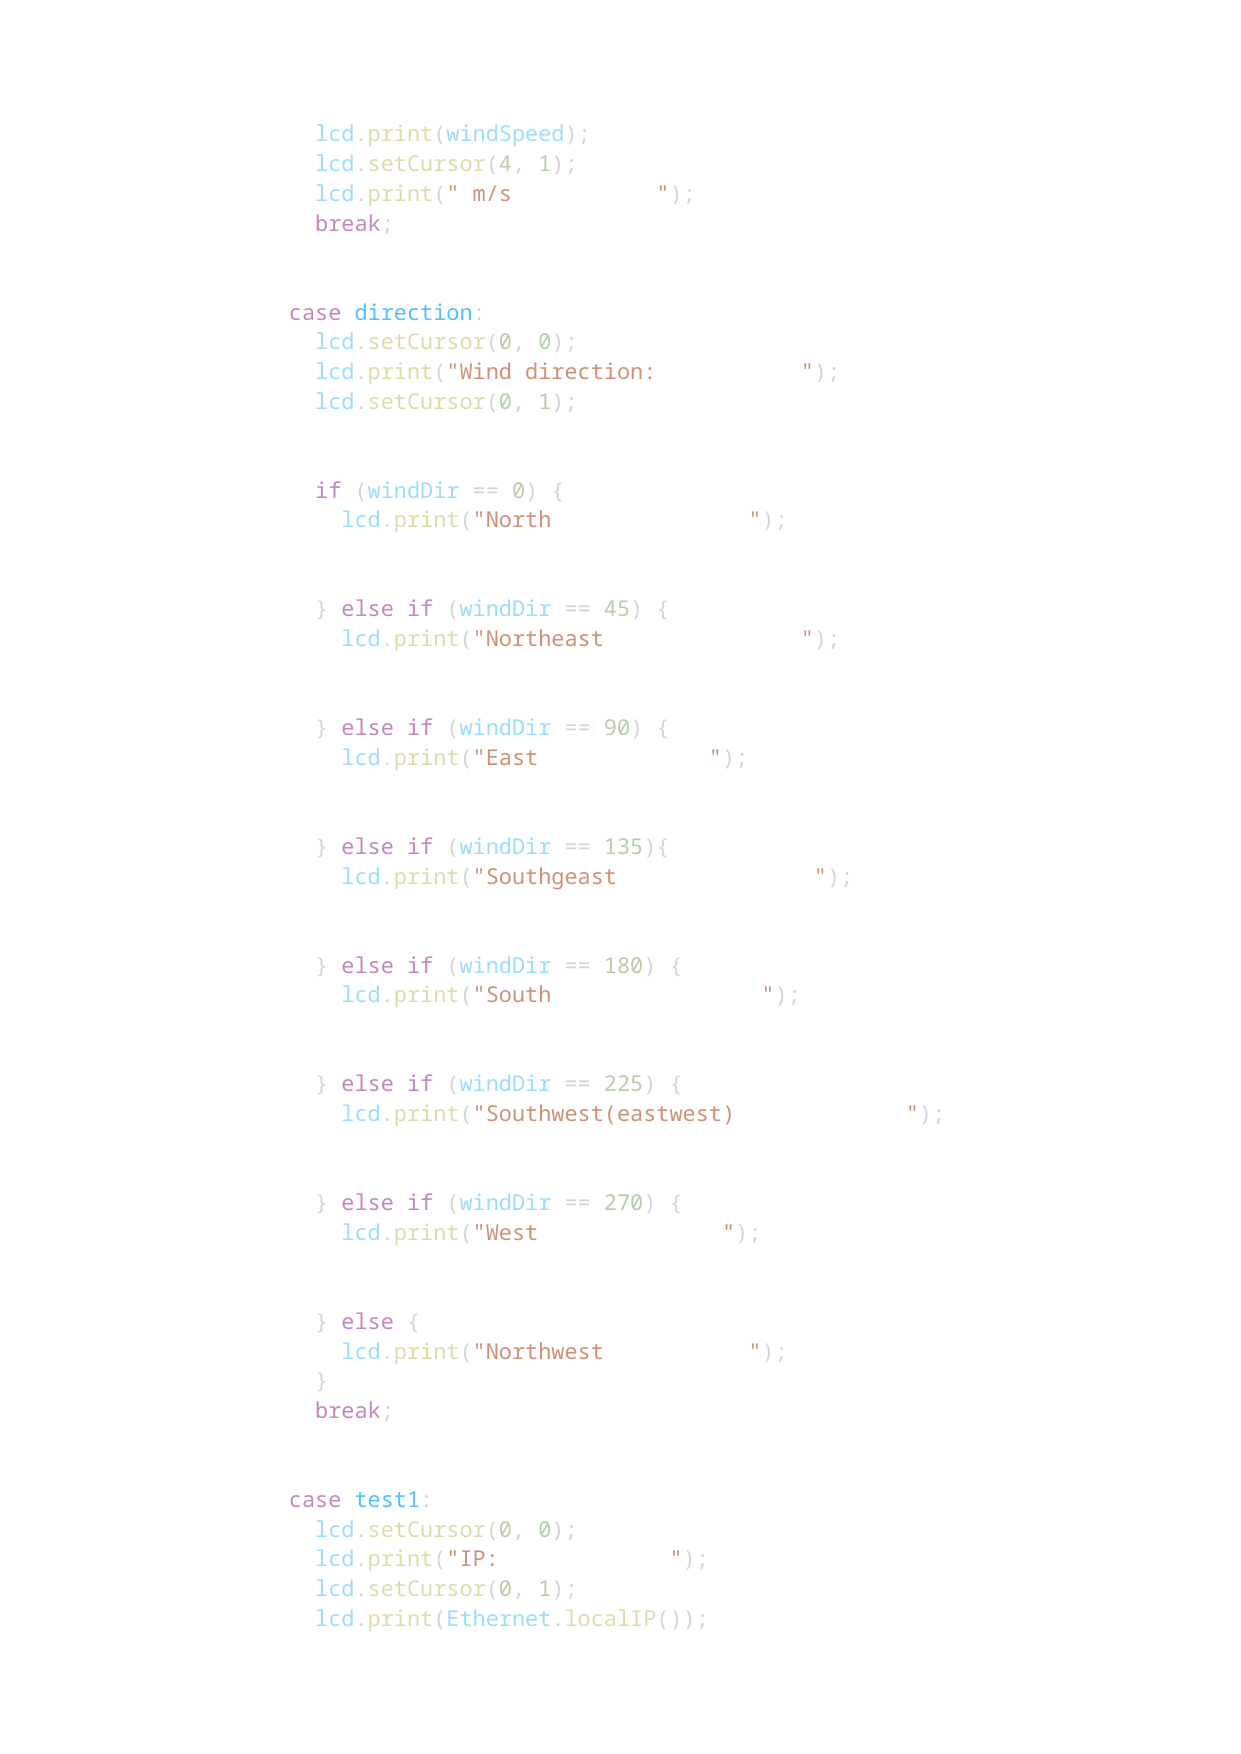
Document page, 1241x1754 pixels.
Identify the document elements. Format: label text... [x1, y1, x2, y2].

text case direction: [236, 296, 1122, 326]
text if (windDir == 0) { [236, 474, 1122, 504]
text lcd.print("Southwest(eastwest) "); [236, 1098, 1122, 1127]
text lcd.setCursor(0, 0); [236, 326, 1122, 356]
text lcd.print("North "); [236, 504, 1122, 534]
text } else if (windDir == 135){ [236, 831, 1122, 860]
text lcd.setCursor(0, 0); [236, 1513, 1122, 1543]
text } else { [236, 1306, 1122, 1335]
text lcd.setCursor(0, 1); [236, 385, 1122, 415]
text lcd.print("Southgeast "); [236, 860, 1122, 890]
text lcd.print(windSpeed); [236, 118, 1122, 148]
text lcd.print("IP: "); [236, 1543, 1122, 1573]
text } [236, 1365, 1122, 1395]
text lcd.print(" m/s "); [236, 177, 1122, 207]
text lcd.print("East "); [236, 742, 1122, 771]
text lcd.print("Northeast "); [236, 623, 1122, 652]
text lcd.print("Northwest "); [236, 1335, 1122, 1365]
text lcd.print("South "); [236, 979, 1122, 1009]
text } else if (windDir == 45) { [236, 593, 1122, 623]
text lcd.setCursor(0, 1); [236, 1573, 1122, 1602]
text break; [236, 1395, 1122, 1424]
text lcd.print("Wind direction: "); [236, 356, 1122, 385]
text case test1: [236, 1484, 1122, 1513]
text } else if (windDir == 90) { [236, 712, 1122, 742]
text } else if (windDir == 270) { [236, 1187, 1122, 1217]
text lcd.print(Ethernet.localIP()); [236, 1602, 1122, 1632]
text lcd.print("West "); [236, 1217, 1122, 1246]
text } else if (windDir == 180) { [236, 949, 1122, 979]
text } else if (windDir == 225) { [236, 1068, 1122, 1098]
text break; [236, 207, 1122, 237]
text lcd.setCursor(4, 1); [236, 148, 1122, 177]
